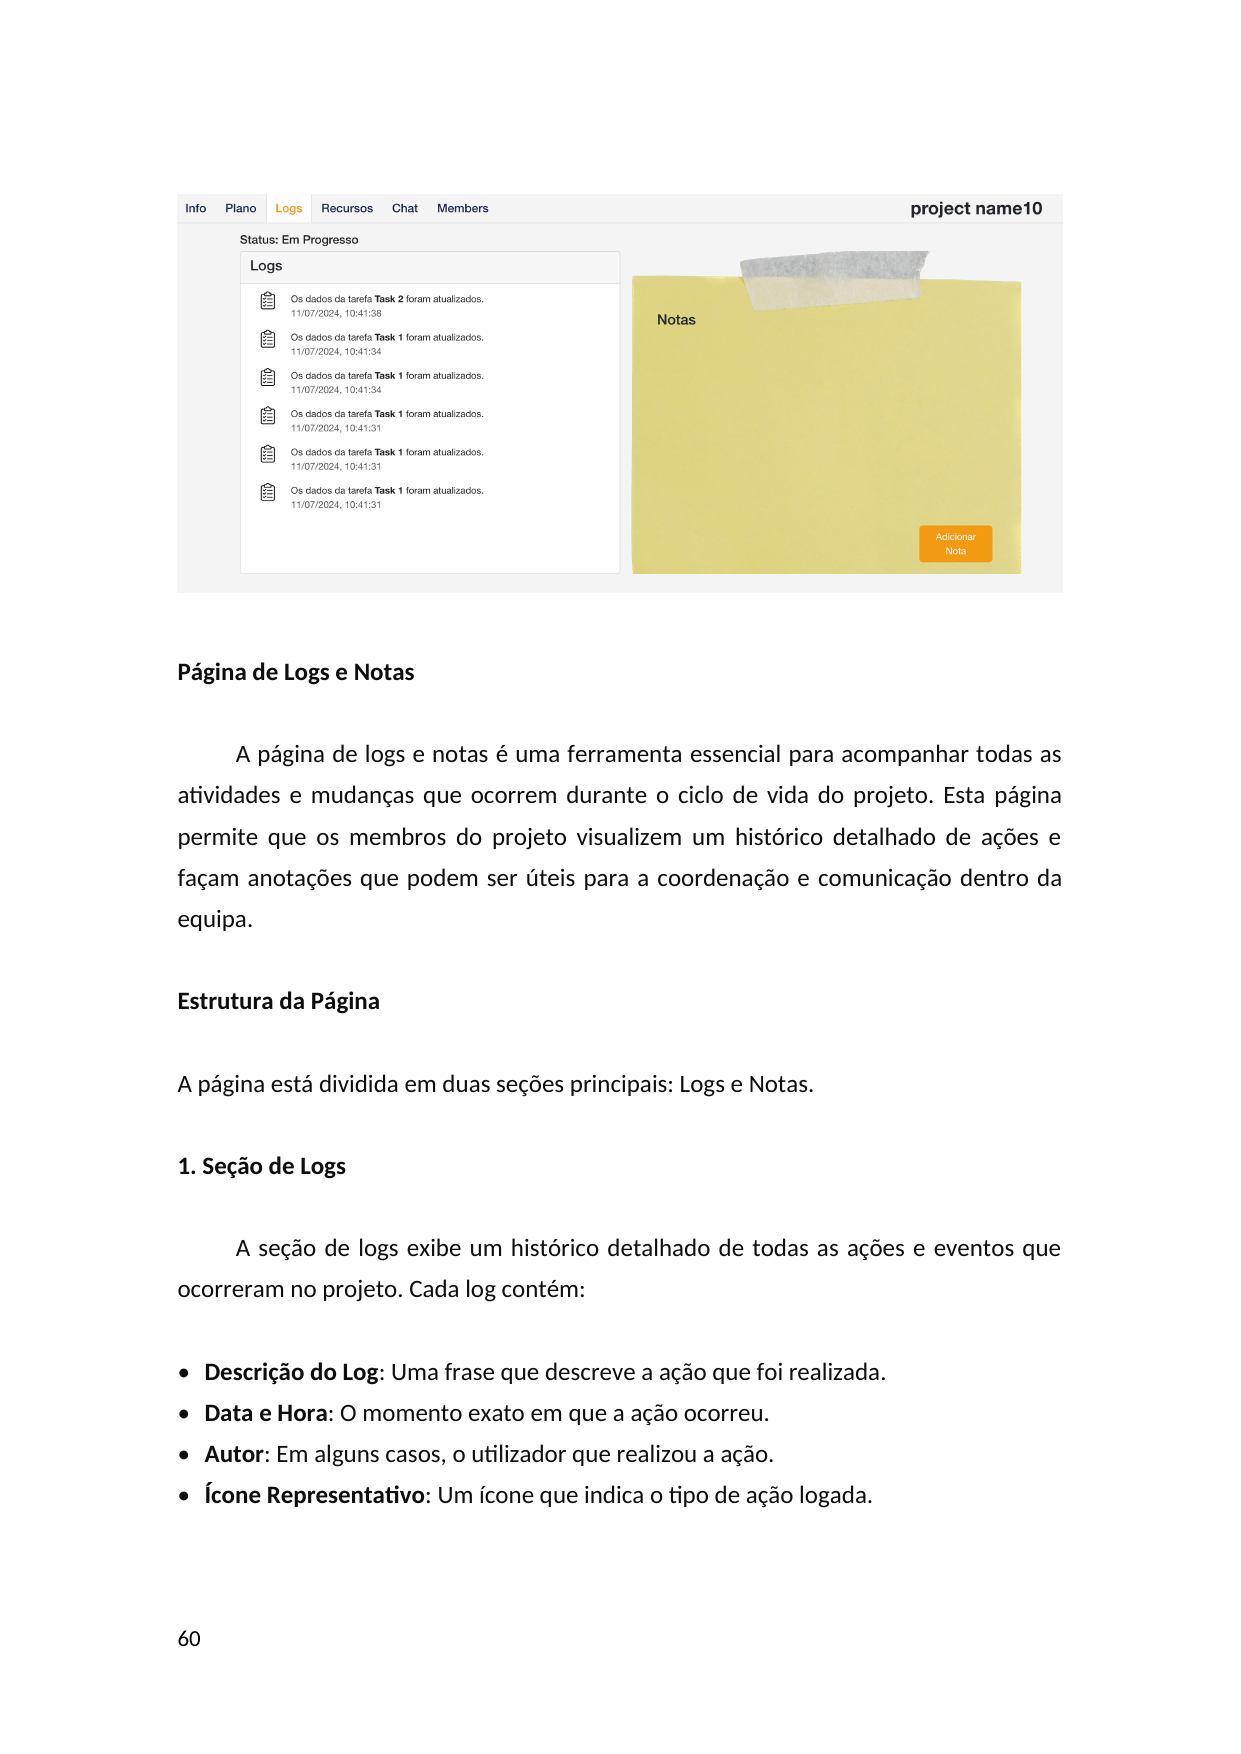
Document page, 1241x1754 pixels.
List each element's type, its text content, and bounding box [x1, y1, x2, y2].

text Página de Logs e Notas [177, 656, 1063, 687]
text A página de logs e notas é uma ferramenta essencial para acompanhar todas as atividades e mudanças que ocorrem durante o ciclo de vida do projeto. Esta página permite que os membros do projeto visualizem um histórico detalhado de ações e façam anotações que podem ser úteis para a coordenação e comunicação dentro da equipa. [177, 738, 1063, 934]
text • Autor: Em alguns casos, o utilizador que realizou a ação. [177, 1438, 1063, 1468]
text Estrutura da Página [177, 985, 1063, 1016]
text • Data e Hora: O momento exato em que a ação ocorreu. [177, 1397, 1063, 1427]
picture [177, 194, 1063, 593]
text • Ícone Representativo: Um ícone que indica o tipo de ação logada. [177, 1479, 1063, 1510]
text A página está dividida em duas seções principais: Logs e Notas. [177, 1068, 1063, 1098]
text A seção de logs exibe um histórico detalhado de todas as ações e eventos que ocorreram no projeto. Cada log contém: [177, 1232, 1063, 1304]
text • Descrição do Log: Uma frase que descreve a ação que foi realizada. [177, 1356, 1063, 1386]
text 1. Seção de Logs [177, 1150, 1063, 1181]
